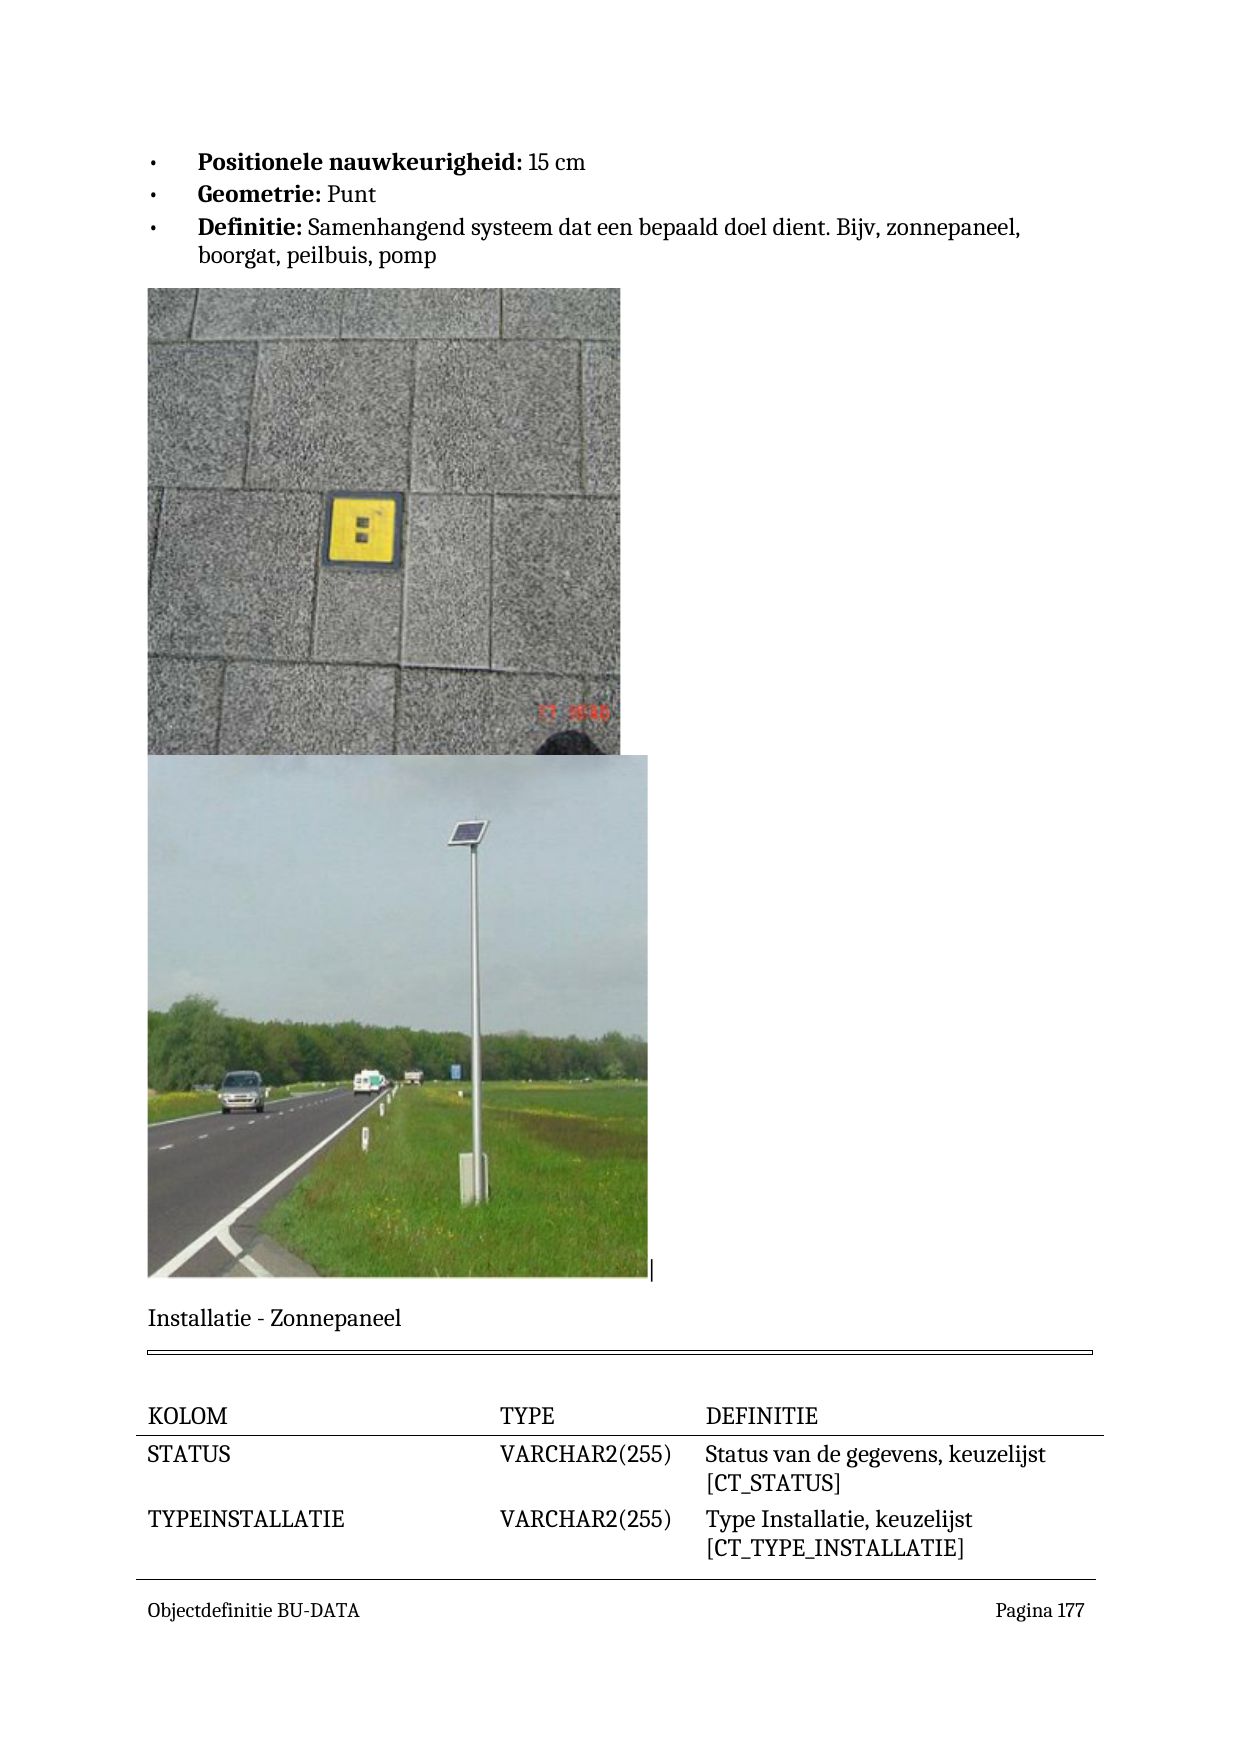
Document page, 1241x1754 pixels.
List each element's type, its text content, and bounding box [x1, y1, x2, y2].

list Positionele nauwkeurigheid: 15 cm [148, 148, 1093, 176]
list Geometrie: Punt [148, 180, 1093, 209]
text Installatie - Zonnepaneel [148, 1303, 1093, 1332]
picture [147, 288, 648, 1279]
list Definitie: Samenhangend systeem dat een bepaald doel dient. Bijv, zonnepaneel, boorgat, peilbuis, pomp [148, 213, 1093, 270]
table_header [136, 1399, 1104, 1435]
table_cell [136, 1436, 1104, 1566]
